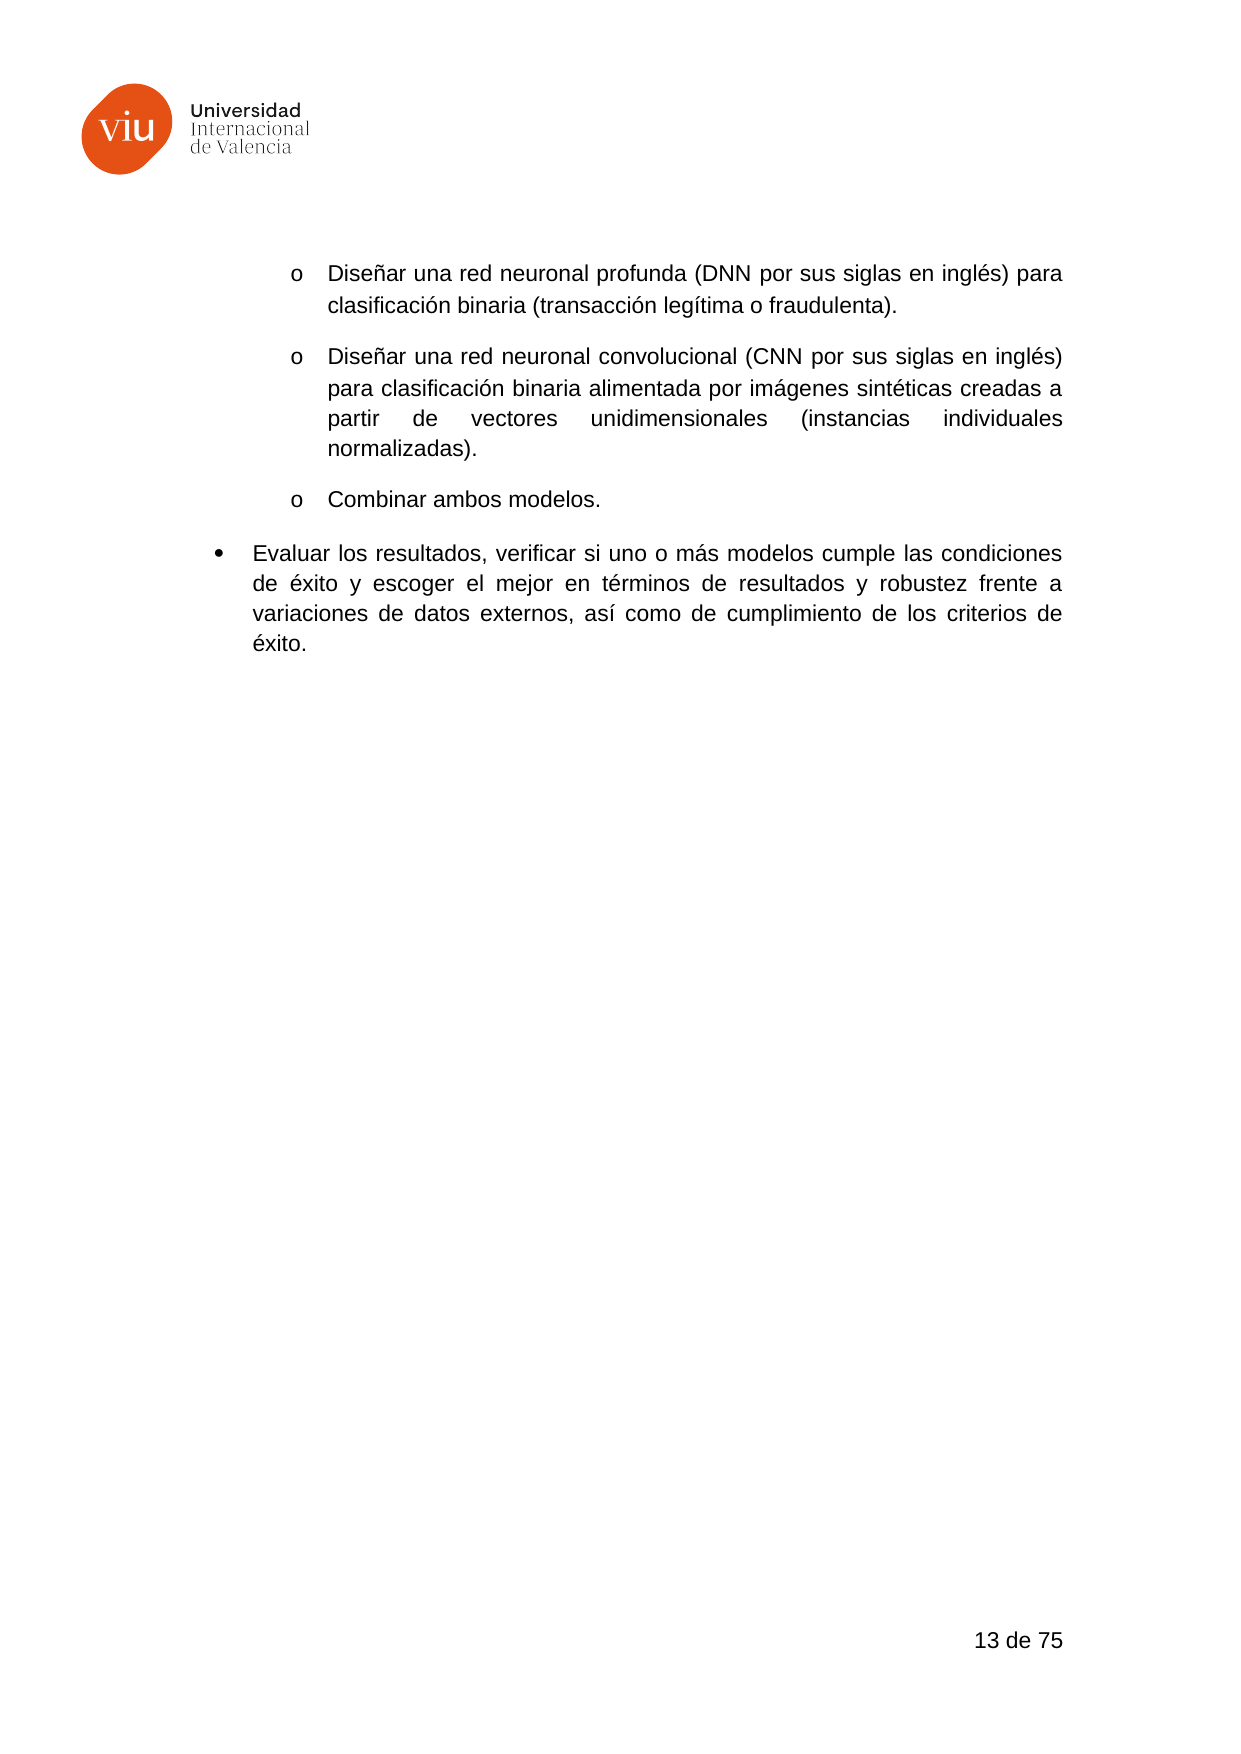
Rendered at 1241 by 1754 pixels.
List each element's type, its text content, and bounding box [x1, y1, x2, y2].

list Diseñar una red neuronal convolucional (CNN por sus siglas en inglés) para clasificación binaria alimentada por imágenes sintéticas creadas a partir de vectores unidimensionales (instancias individuales normalizadas). [290, 343, 1063, 462]
list Diseñar una red neuronal profunda (DNN por sus siglas en inglés) para clasificación binaria (transacción legítima o fraudulenta). [290, 259, 1063, 318]
picture [60, 62, 330, 197]
list Combinar ambos modelos. [290, 486, 1063, 515]
list Evaluar los resultados, verificar si uno o más modelos cumple las condiciones de éxito y escoger el mejor en términos de resultados y robustez frente a variaciones de datos externos, así como de cumplimiento de los criterios de éxito. [215, 540, 1063, 657]
